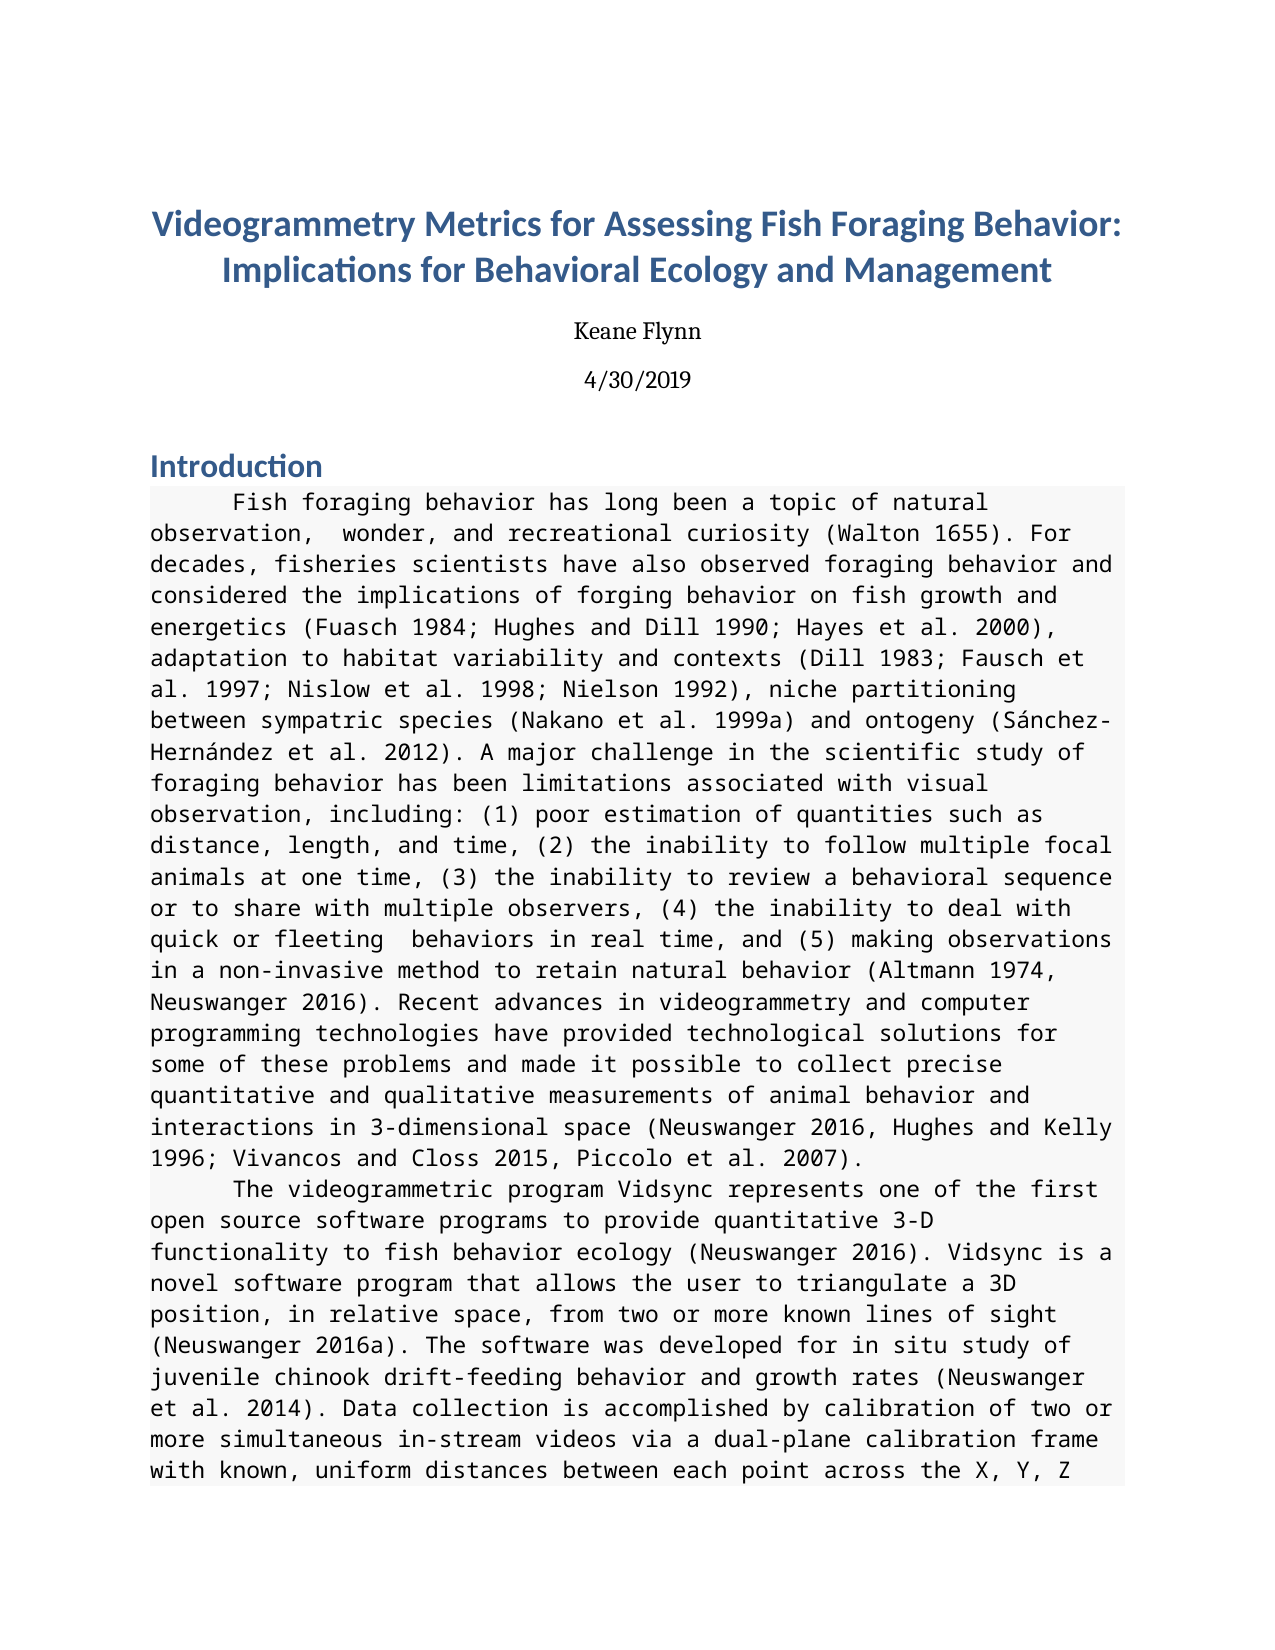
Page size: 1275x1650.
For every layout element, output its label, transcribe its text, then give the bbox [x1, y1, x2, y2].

subtitle Introduction [150, 445, 1125, 486]
text Keane Flynn [150, 317, 1125, 345]
text 4/30/2019 [150, 366, 1125, 395]
title Videogrammetry Metrics for Assessing Fish Foraging Behavior: Implications for Behavioral Ecology and Management [150, 200, 1125, 292]
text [150, 486, 1125, 1486]
